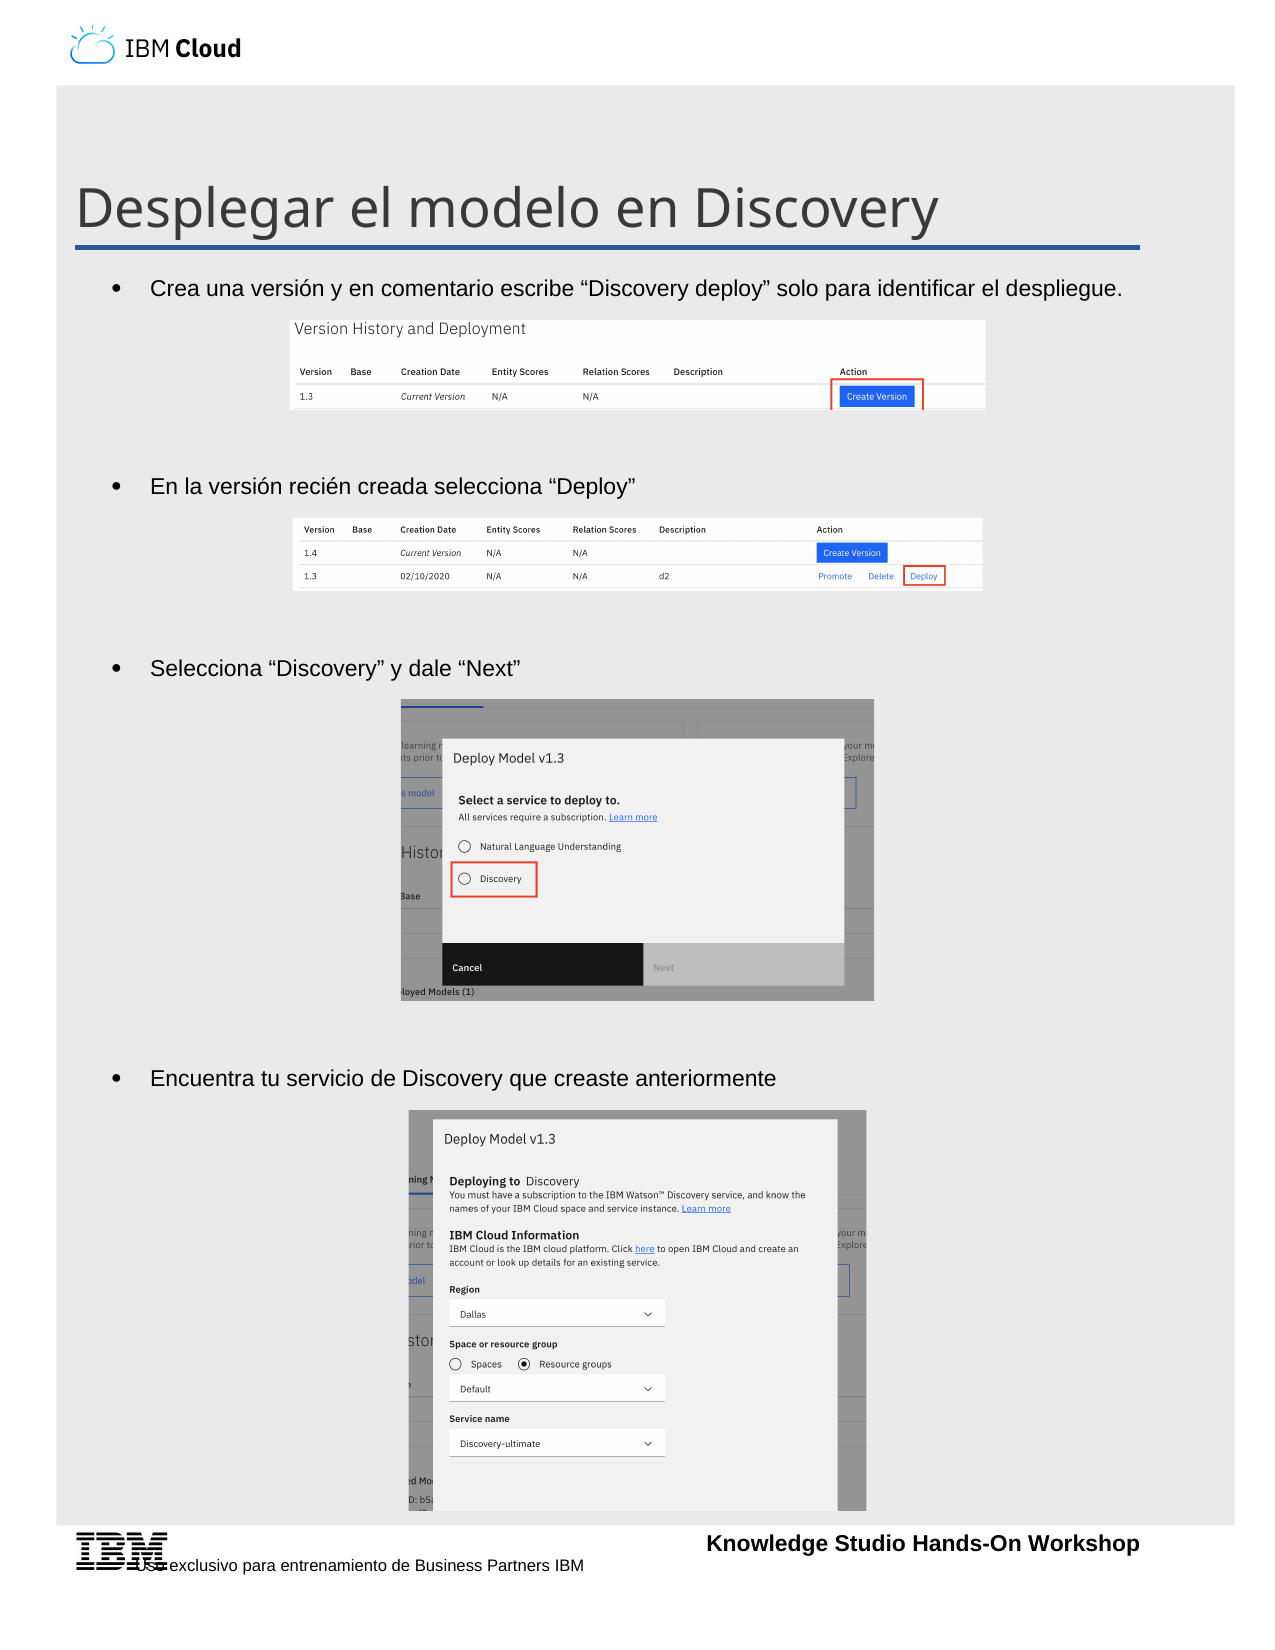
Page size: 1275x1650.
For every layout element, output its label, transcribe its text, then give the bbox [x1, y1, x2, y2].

picture [75, 1531, 170, 1572]
list En la versión recién creada selecciona “Deploy” [112, 473, 1140, 500]
picture [292, 518, 983, 591]
picture [289, 320, 986, 410]
picture [408, 1110, 867, 1511]
subtitle Desplegar el modelo en Discovery [75, 170, 1140, 245]
list Crea una versión y en comentario escribe “Discovery deploy” solo para identificar el despliegue. [112, 275, 1140, 302]
list Encuentra tu servicio de Discovery que creaste anteriormente [112, 1065, 1140, 1091]
picture [51, 25, 259, 82]
list Selecciona “Discovery” y dale “Next” [112, 654, 1140, 681]
picture [400, 699, 875, 1001]
